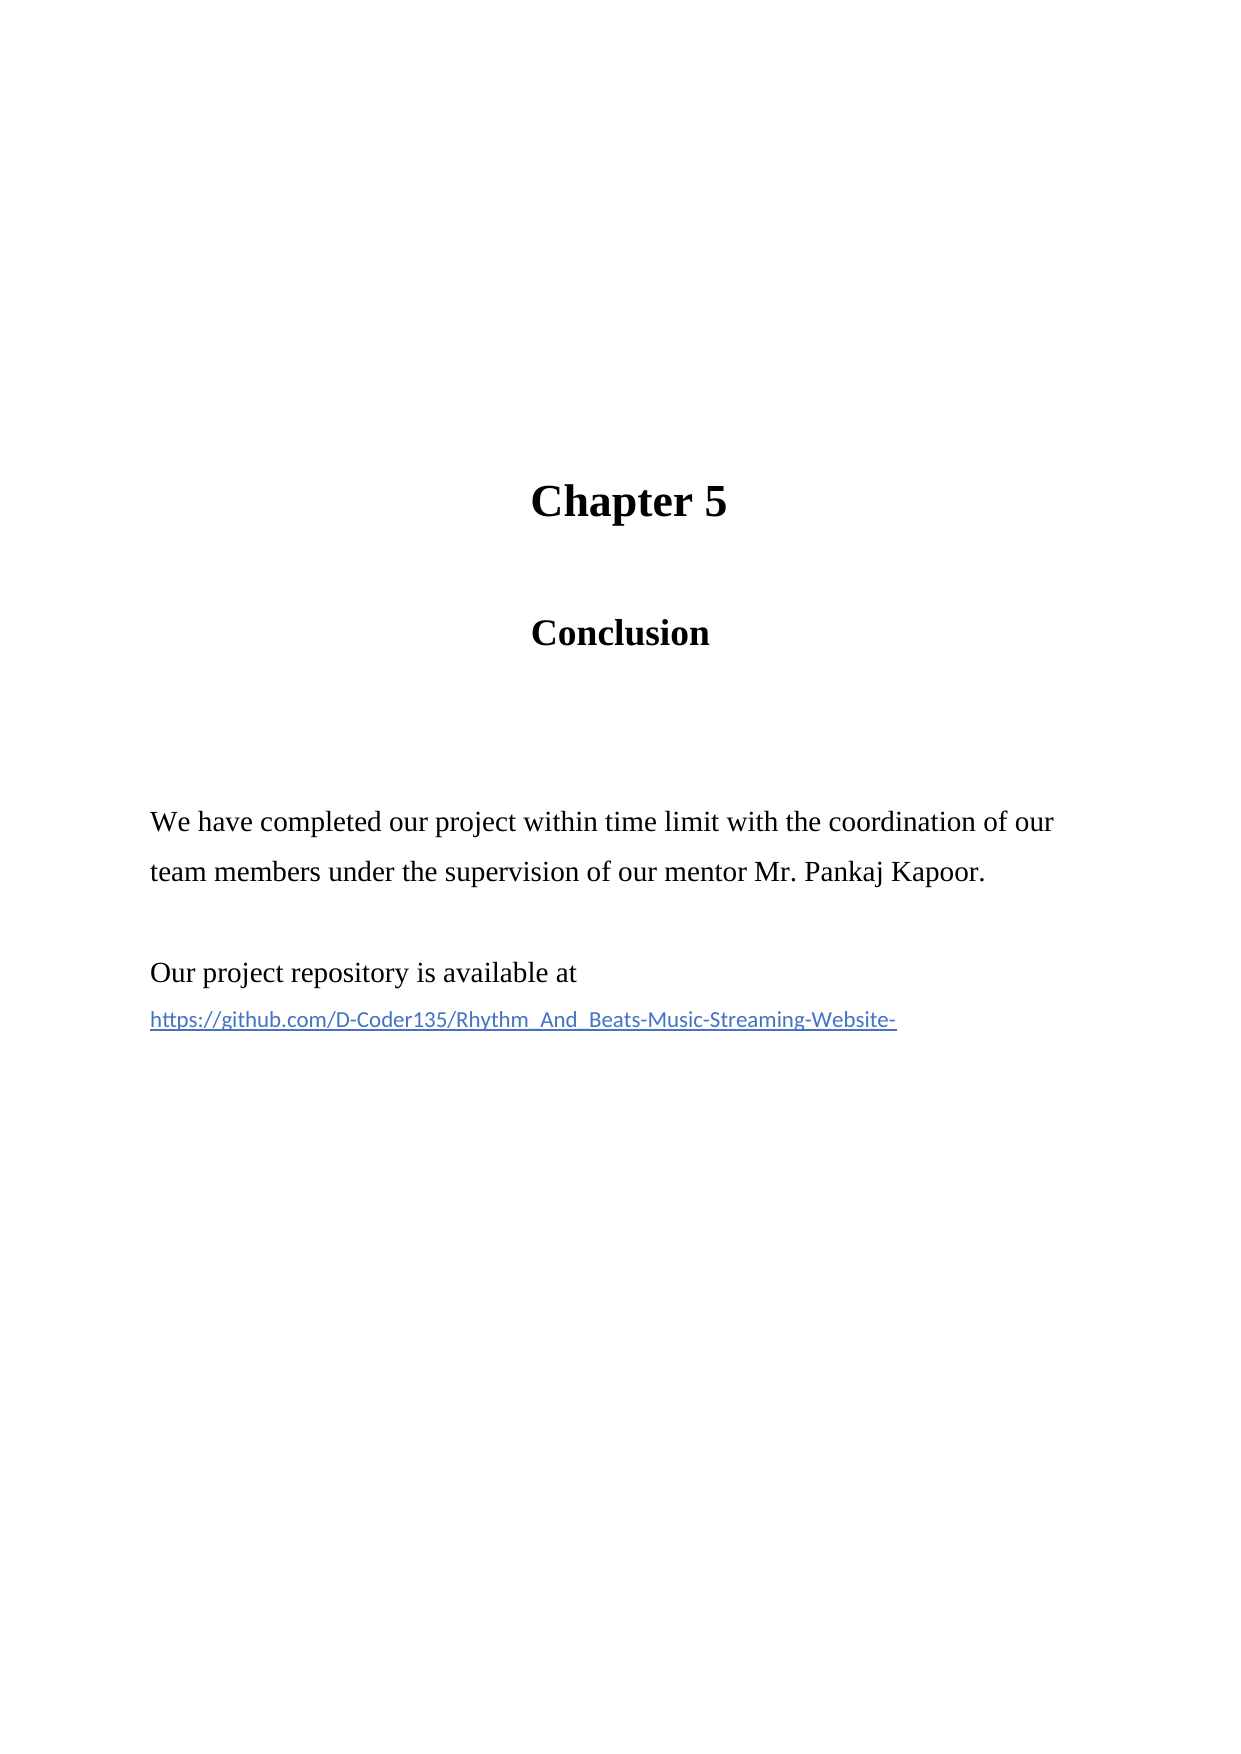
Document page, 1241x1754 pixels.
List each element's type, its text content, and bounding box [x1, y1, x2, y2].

text https://github.com/D-Coder135/Rhythm_And_Beats-Music-Streaming-Website- [150, 1005, 1090, 1033]
text Conclusion [150, 610, 1090, 653]
text Our project repository is available at [150, 955, 1090, 988]
text We have completed our project within time limit with the coordination of our team members under the supervision of our mentor Mr. Pankaj Kapoor. [150, 804, 1090, 888]
text Chapter 5 [150, 473, 1090, 526]
